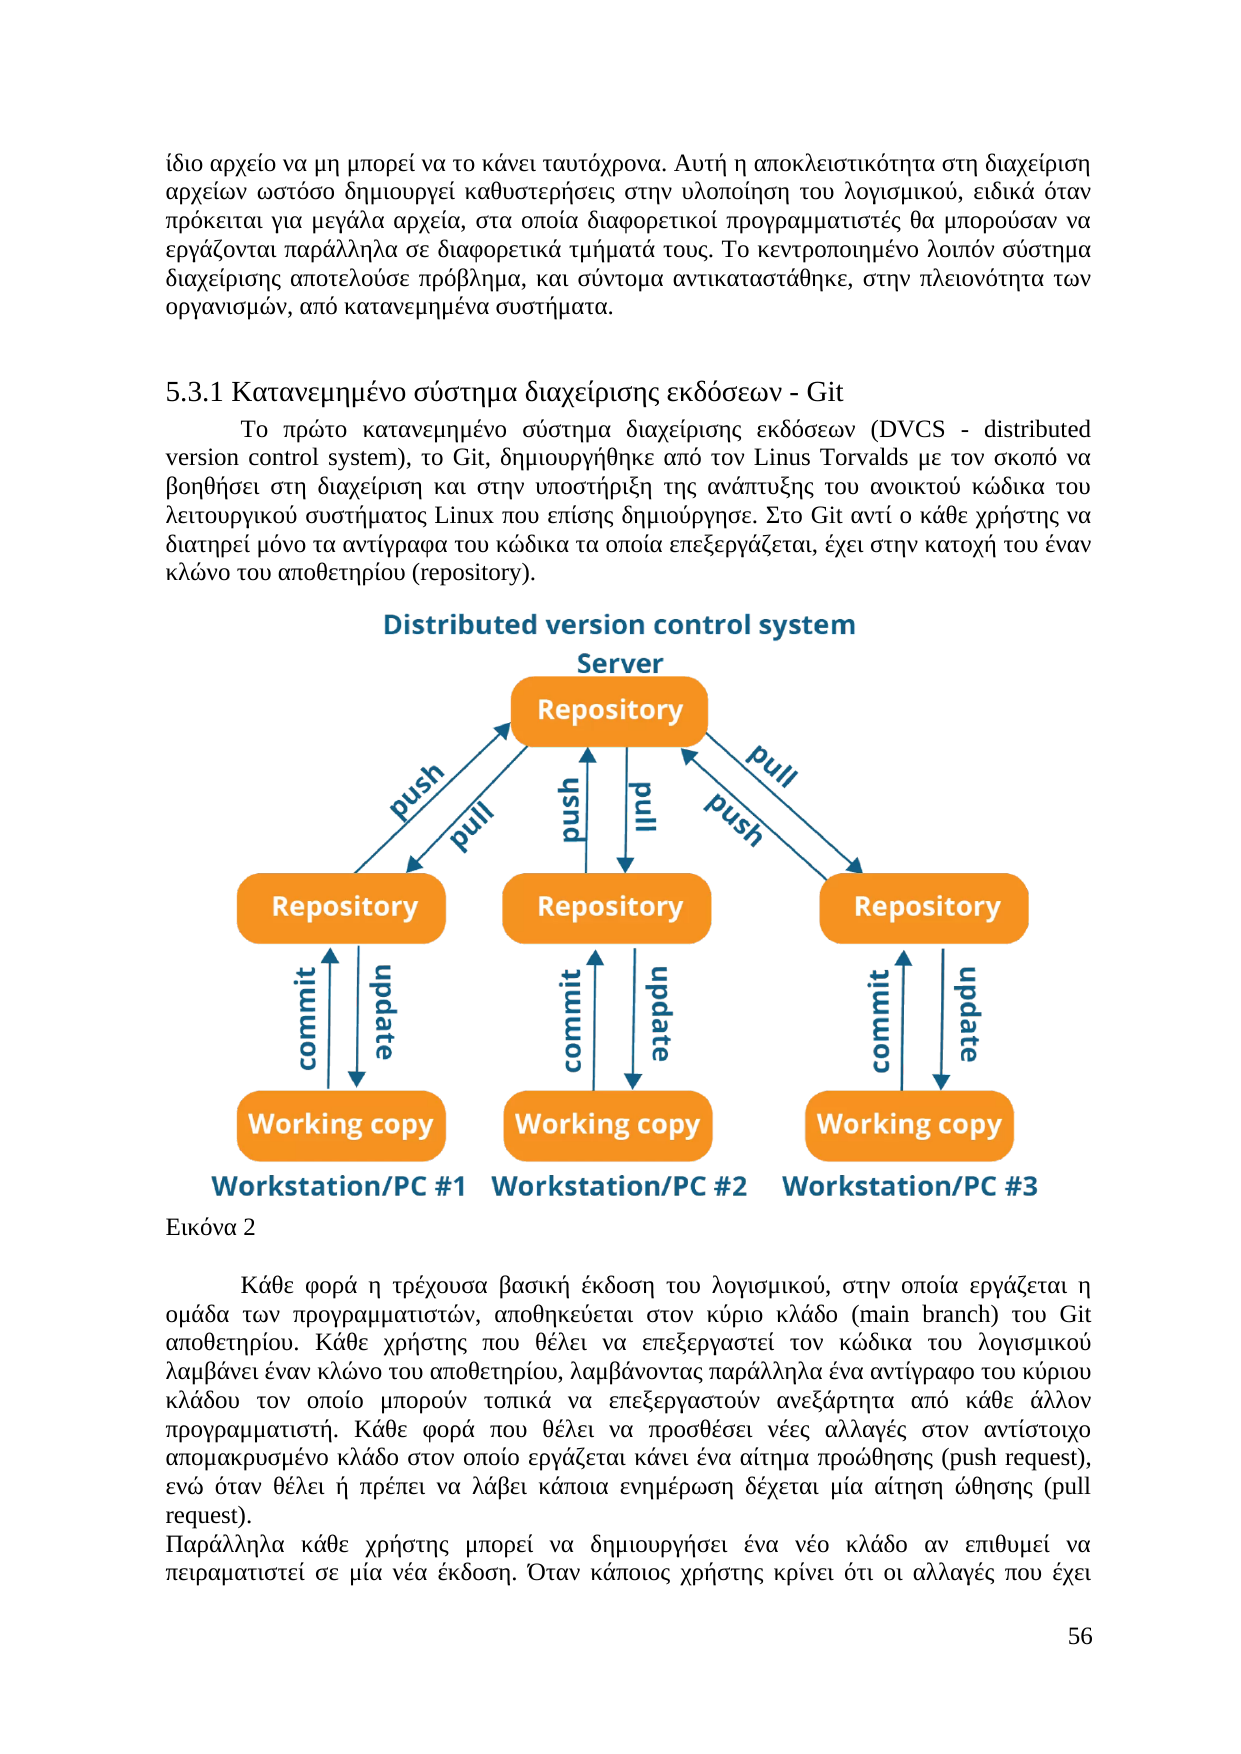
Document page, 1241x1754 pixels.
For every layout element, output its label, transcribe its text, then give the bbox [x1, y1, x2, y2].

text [165, 148, 1092, 320]
text Το πρώτο κατανεμημένο σύστημα διαχείρισης εκδόσεων (DVCS - distributed version control system), το Git, δημιουργήθηκε από τον Linus Torvalds με τον σκοπό να βοηθήσει στη διαχείριση και στην υποστήριξη της ανάπτυξης του ανοικτού κώδικα του λειτουργικού συστήματος Linux που επίσης δημιούργησε. Στο Git αντί ο κάθε χρήστης να διατηρεί μόνο τα αντίγραφα του κώδικα τα οποία επεξεργάζεται, έχει στην κατοχή του έναν κλώνο του αποθετηρίου (repository). [165, 414, 1092, 586]
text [165, 1529, 1092, 1586]
subtitle 5.3.1 Κατανεμημένο σύστημα διαχείρισης εκδόσεων - Git [165, 374, 1092, 407]
text Κάθε φορά η τρέχουσα βασική έκδοση του λογισμικού, στην οποία εργάζεται η ομάδα των προγραμματιστών, αποθηκεύεται στον κύριο κλάδο (main branch) του Git αποθετηρίου. Κάθε χρήστης που θέλει να επεξεργαστεί τον κώδικα του λογισμικού λαμβάνει έναν κλώνο του αποθετηρίου, λαμβάνοντας παράλληλα ένα αντίγραφο του κύριου κλάδου τον οποίο μπορούν τοπικά να επεξεργαστούν ανεξάρτητα από κάθε άλλον προγραμματιστή. Κάθε φορά που θέλει να προσθέσει νέες αλλαγές στον αντίστοιχο απομακρυσμένο κλάδο στον οποίο εργάζεται κάνει ένα αίτημα προώθησης (push request), ενώ όταν θέλει ή πρέπει να λάβει κάποια ενημέρωση δέχεται μία αίτηση ώθησης (pull request). [165, 1270, 1092, 1529]
picture [157, 600, 1084, 1213]
